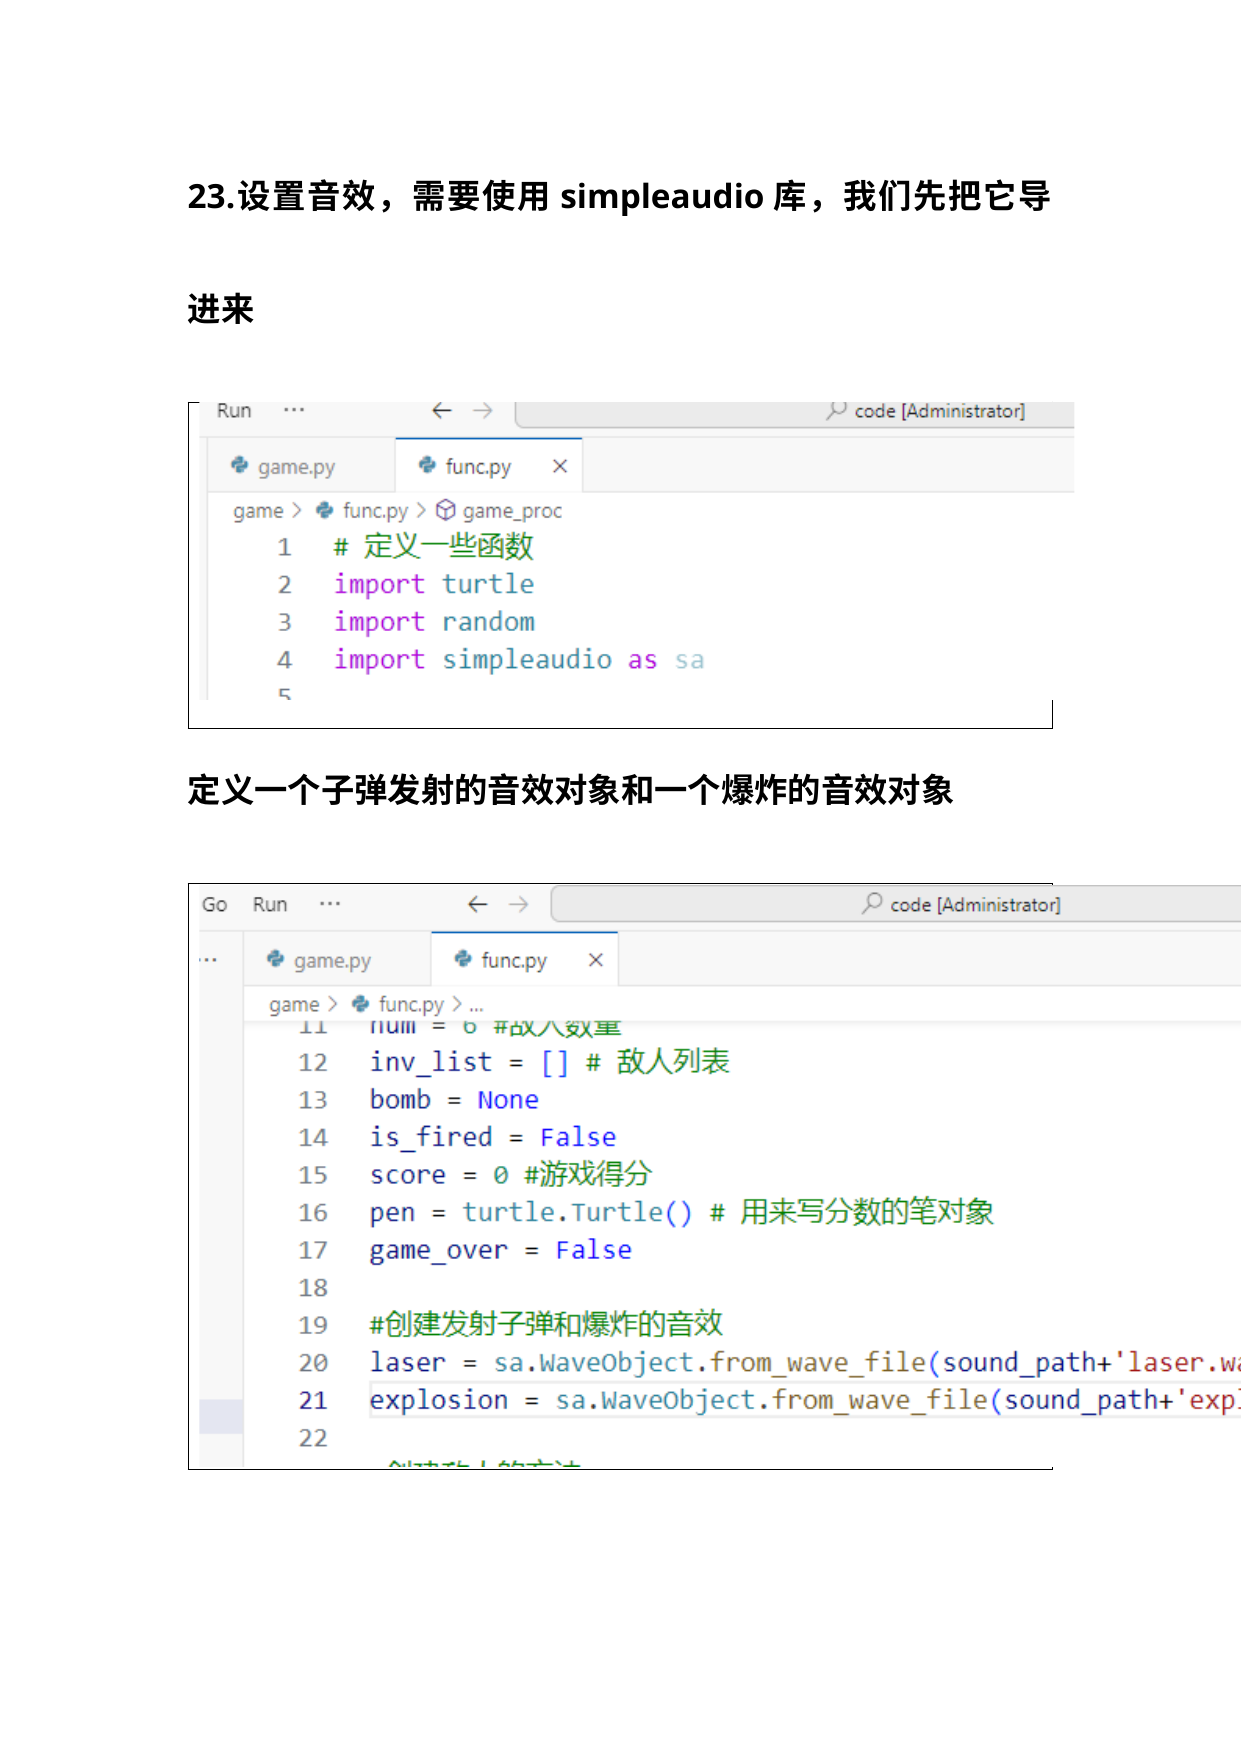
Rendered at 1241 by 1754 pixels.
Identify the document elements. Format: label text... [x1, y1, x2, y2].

table_header [189, 884, 199, 1469]
table_header [189, 403, 1052, 728]
picture [199, 885, 1241, 1467]
subtitle 定义一个子弹发射的音效对象和一个爆炸的音效对象 [187, 756, 1053, 821]
picture [199, 402, 1075, 700]
subtitle 23.设置音效，需要使用simpleaudio库，我们先把它导进来 [187, 162, 1053, 339]
